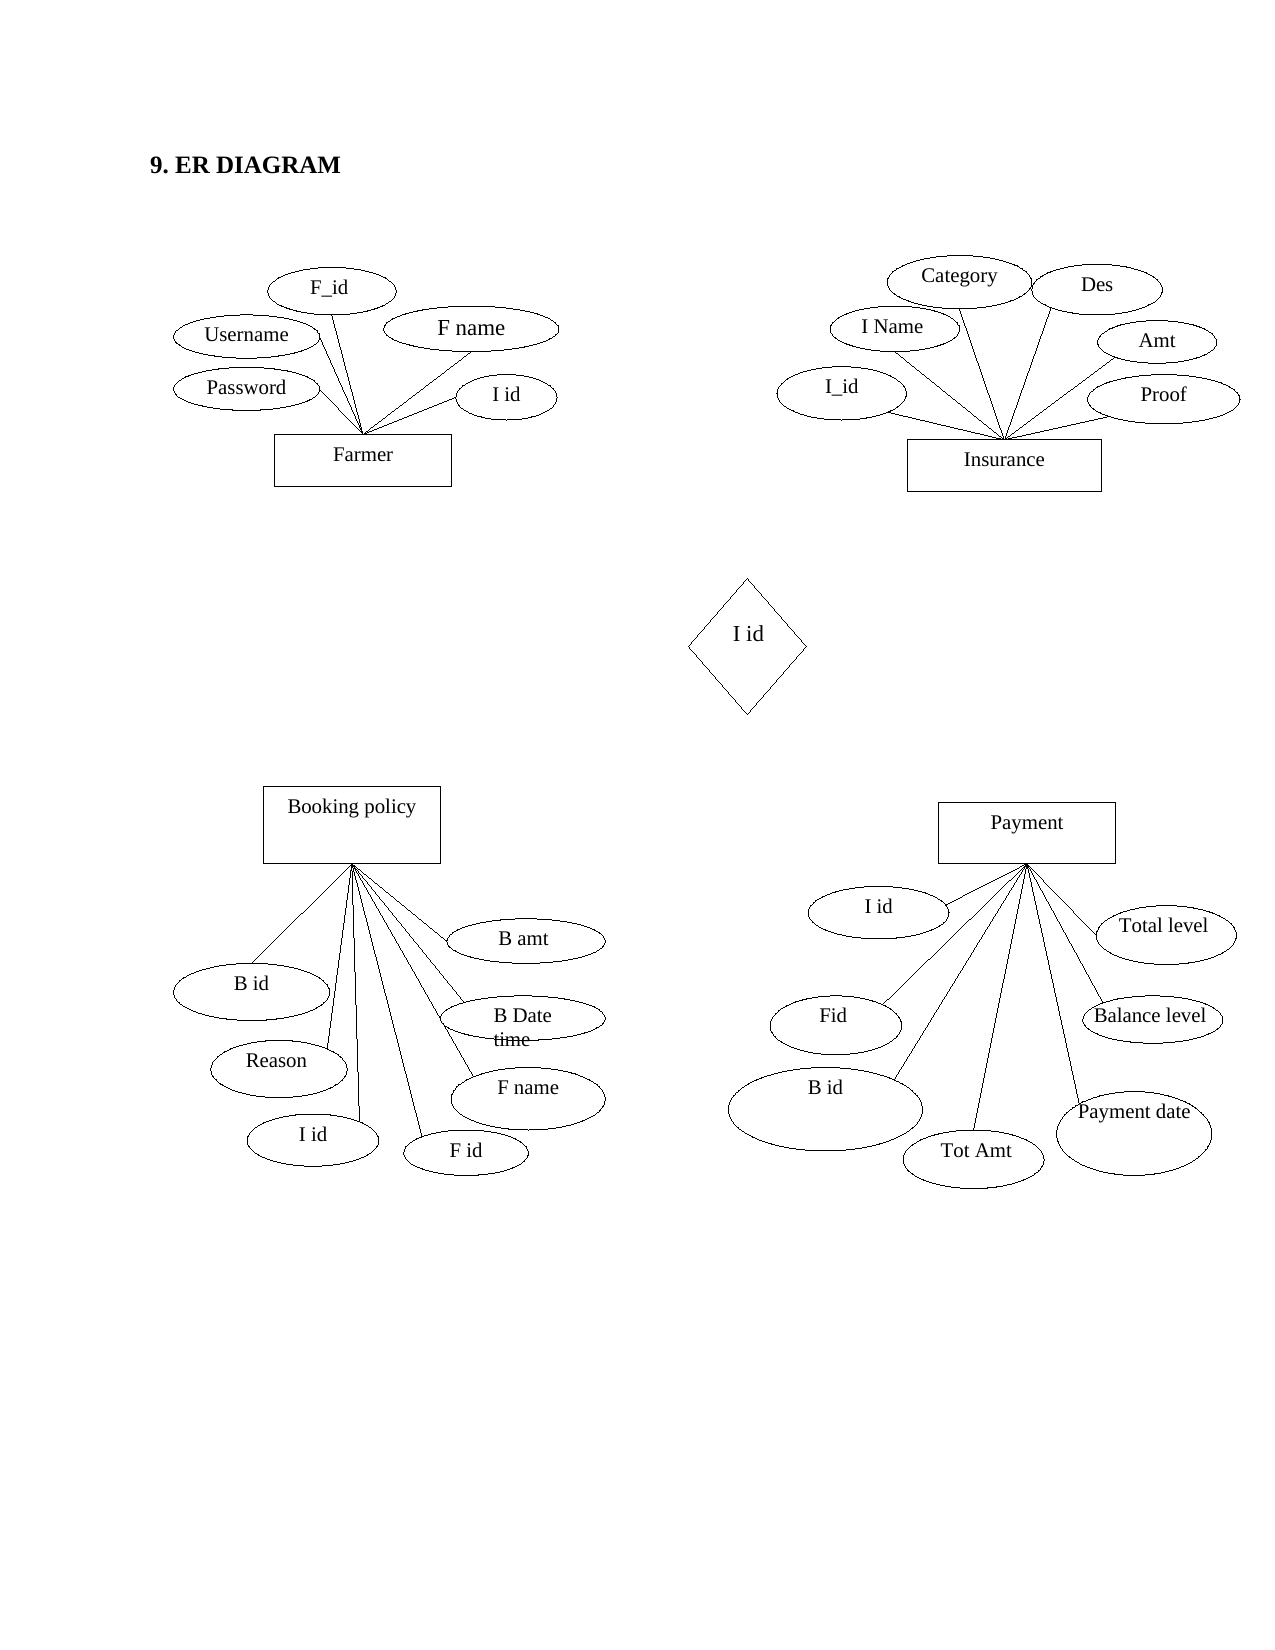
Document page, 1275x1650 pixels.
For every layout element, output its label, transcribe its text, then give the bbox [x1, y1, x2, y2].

text 9. ER DIAGRAM [150, 150, 1125, 179]
